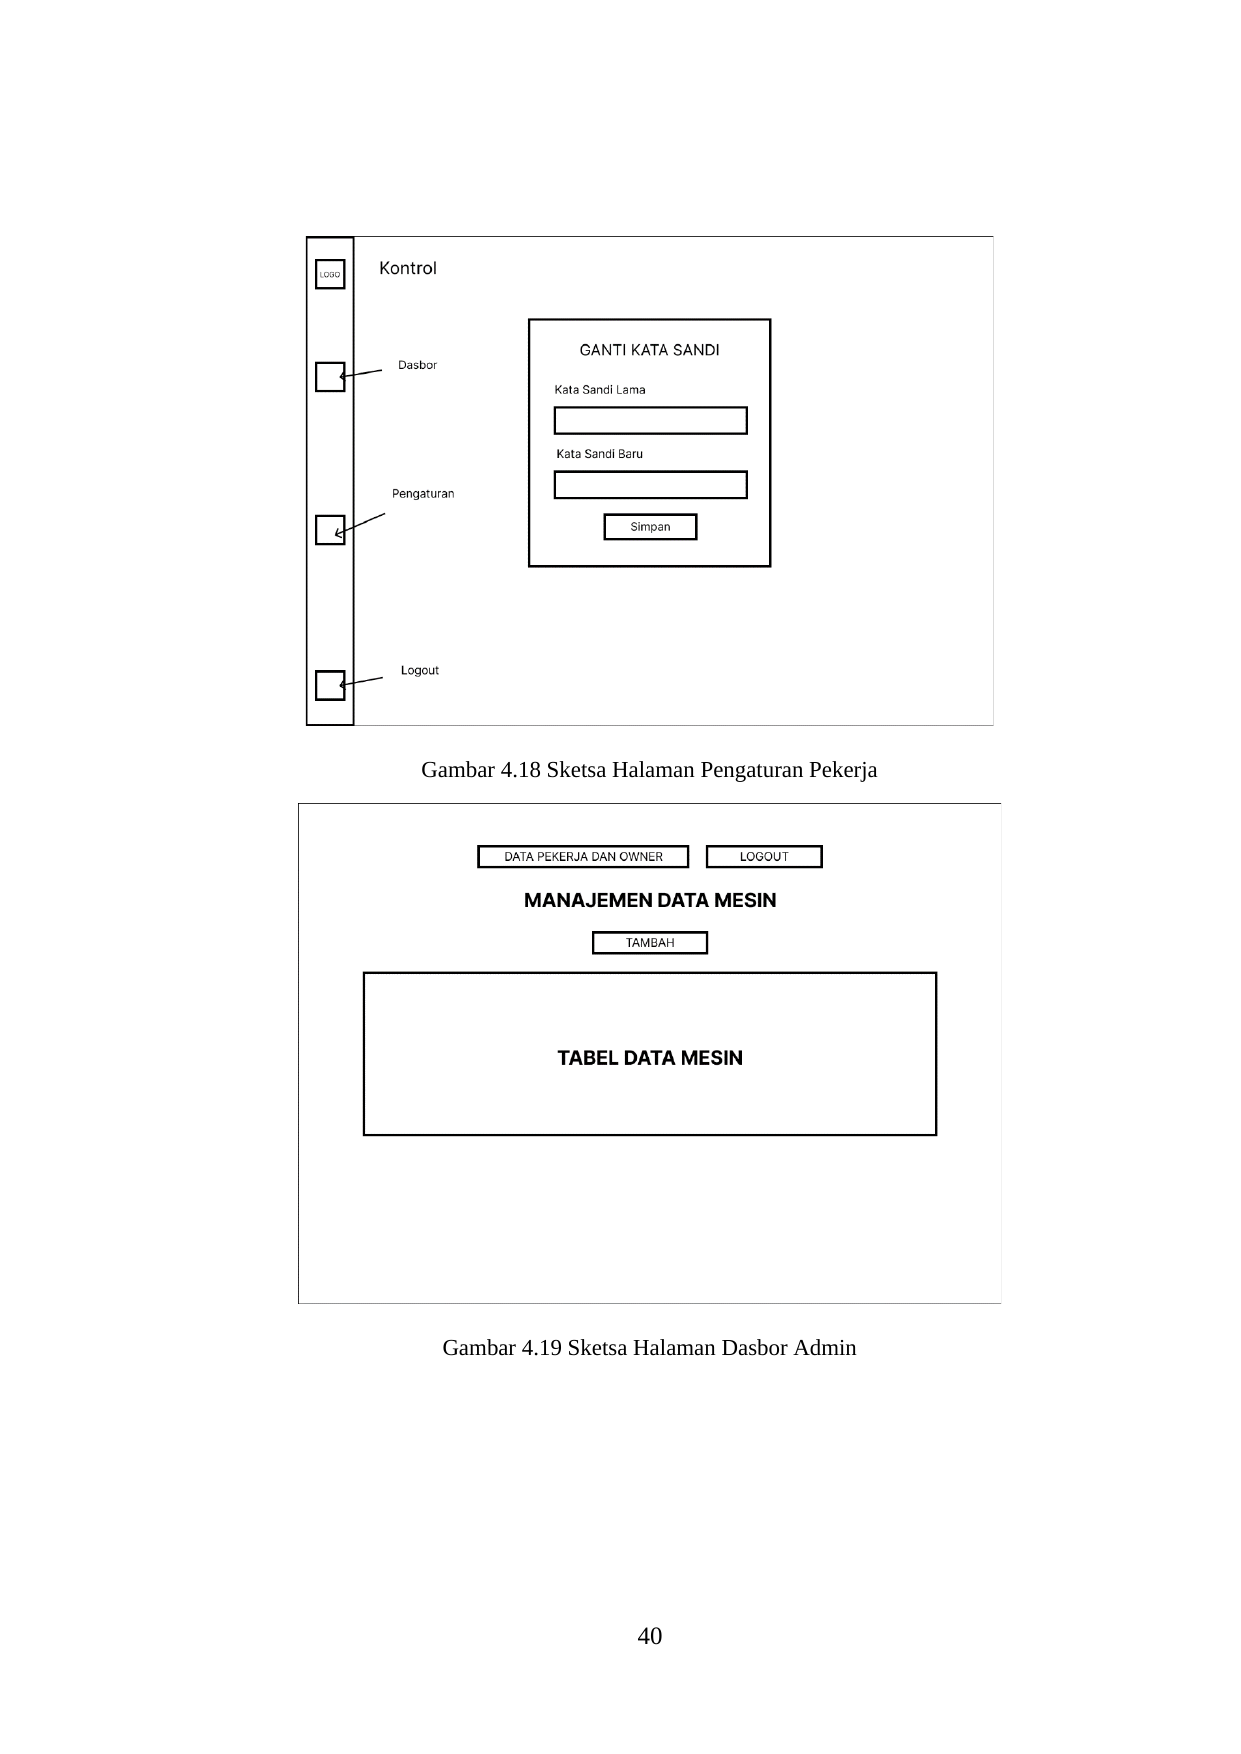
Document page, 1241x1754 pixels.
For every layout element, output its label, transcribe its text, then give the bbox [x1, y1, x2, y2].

picture [305, 236, 994, 726]
picture [298, 803, 1002, 1304]
